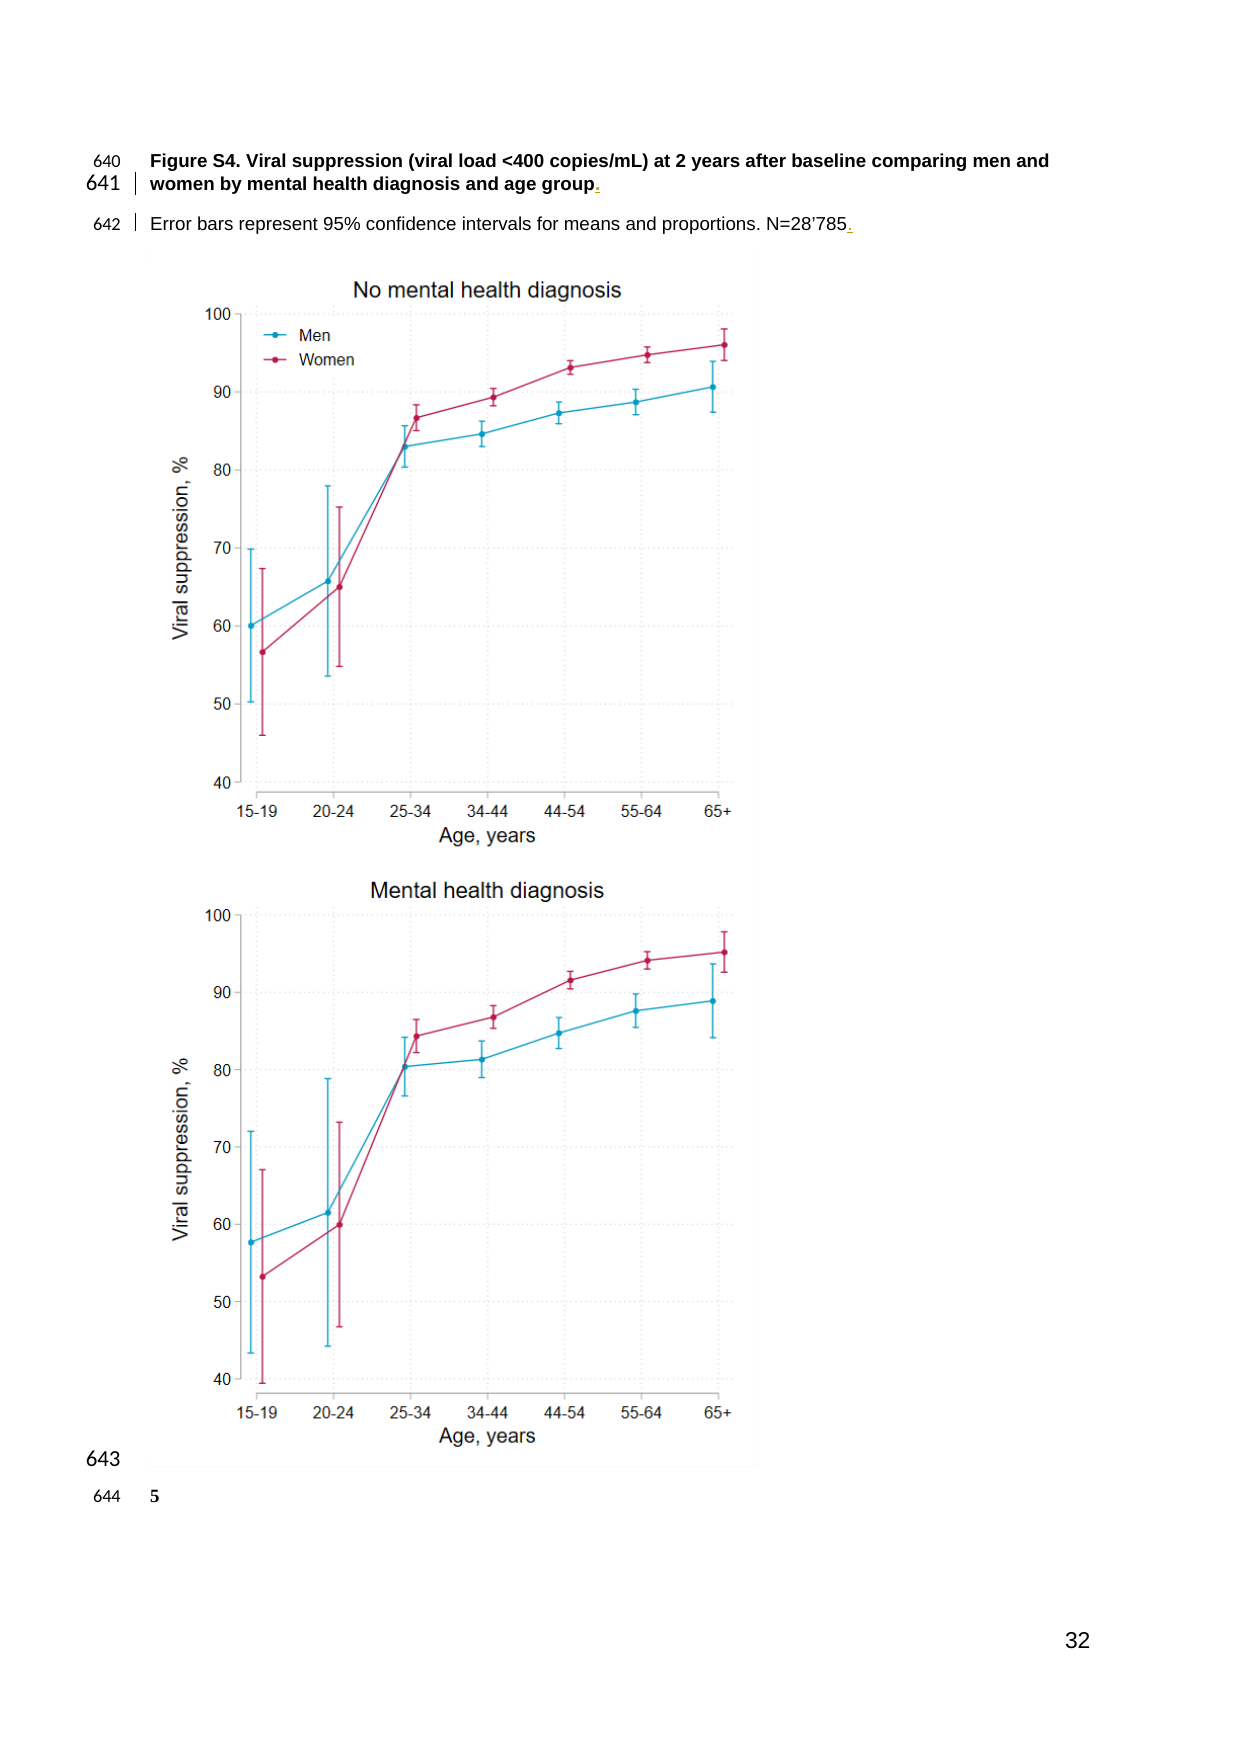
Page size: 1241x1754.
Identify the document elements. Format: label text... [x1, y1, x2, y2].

picture [150, 253, 758, 1467]
text Error bars represent 95% confidence intervals for means and proportions. N=28’785 [150, 213, 1090, 235]
text 5 [150, 1485, 1090, 1507]
text Figure S4. Viral suppression (viral load <400 copies/mL) at 2 years after baseline comparing men and women by mental health diagnosis and age group [150, 150, 1090, 195]
